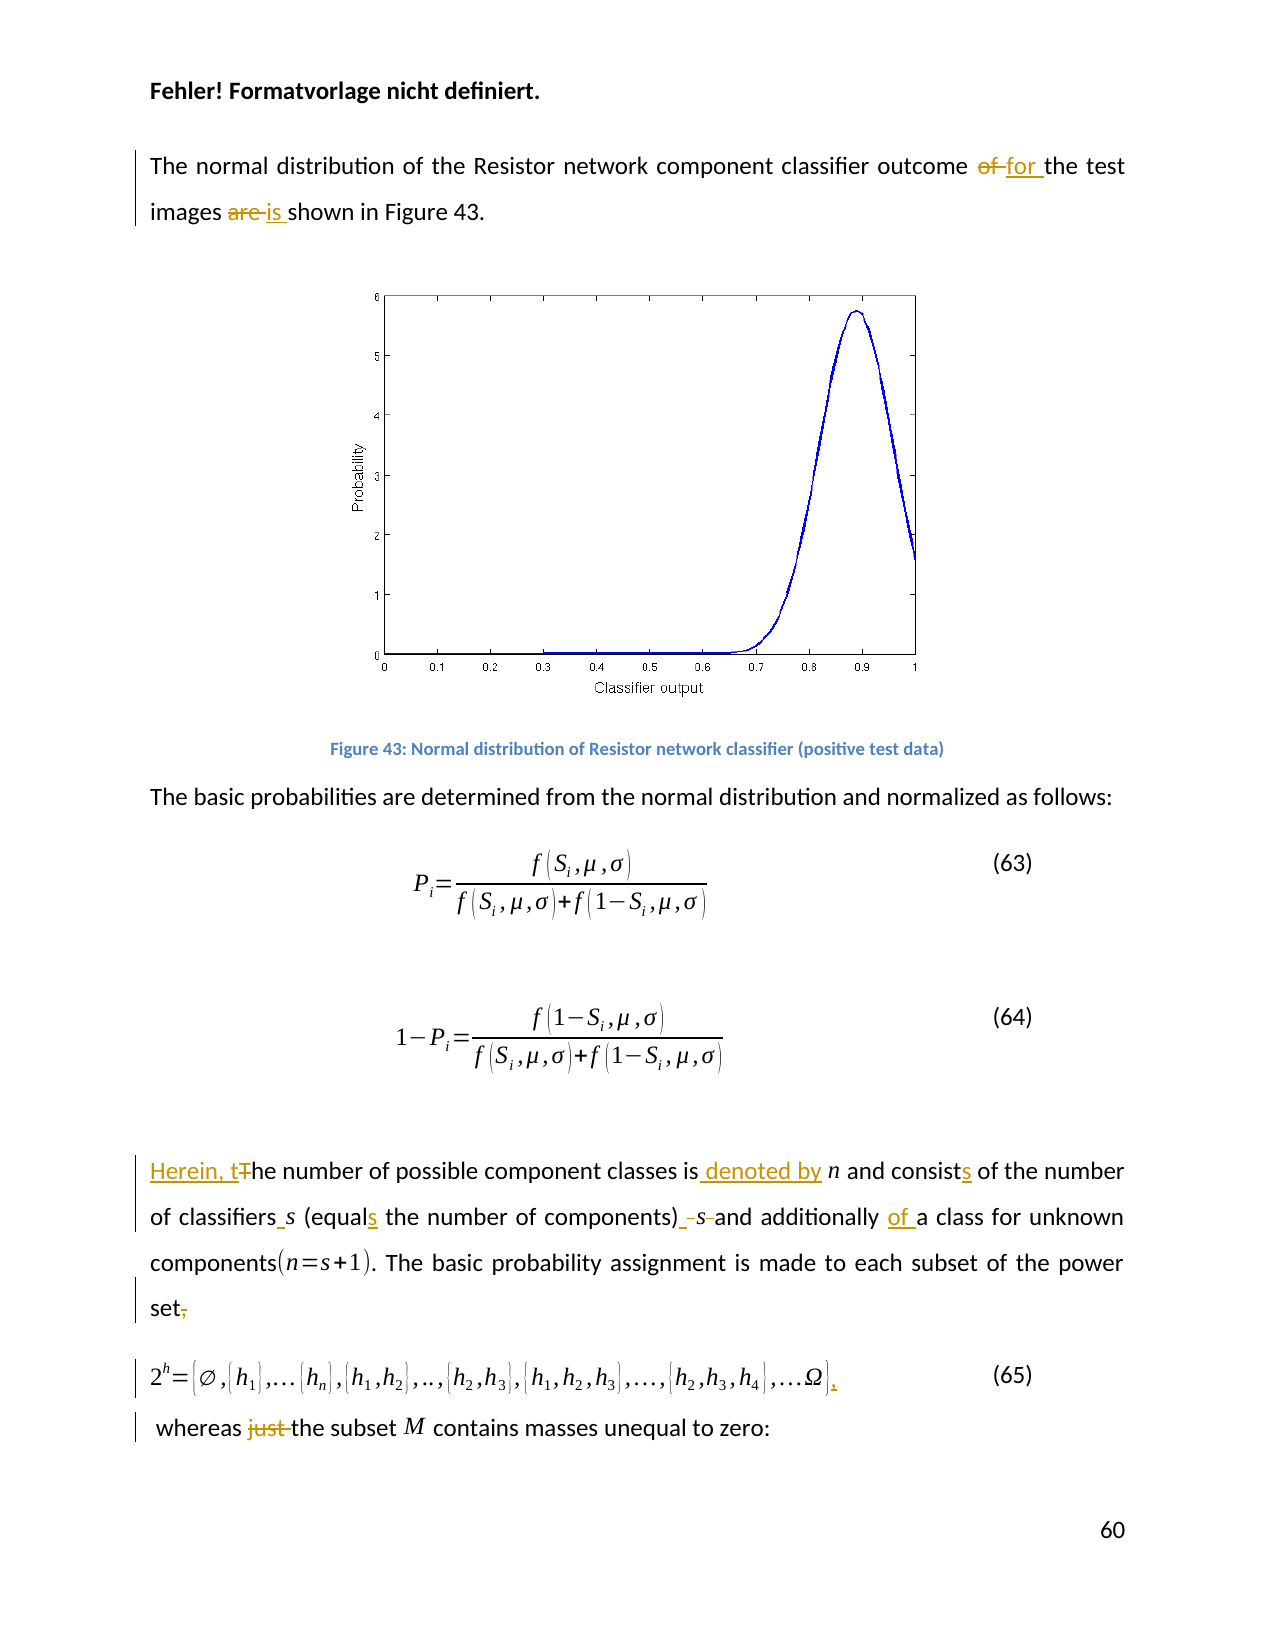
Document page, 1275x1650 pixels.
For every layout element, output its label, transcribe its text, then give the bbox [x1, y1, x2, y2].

picture [295, 262, 980, 702]
text he number of possible component classes is and consist of the number of classifiers (equal the number of components)and additionally a class for unknown components. The basic probability assignment is made to each subset of the power set [150, 1155, 1125, 1323]
text The basic probabilities are determined from the normal distribution and normalized as follows: [150, 781, 1125, 811]
table_header [139, 848, 981, 935]
text whereas the subset contains masses unequal to zero: [150, 1412, 1125, 1442]
text The normal distribution of the Resistor network component classifier outcome the test images shown in Figure 43. [150, 150, 1125, 226]
table_header [139, 1359, 981, 1412]
table_header [139, 1001, 981, 1089]
